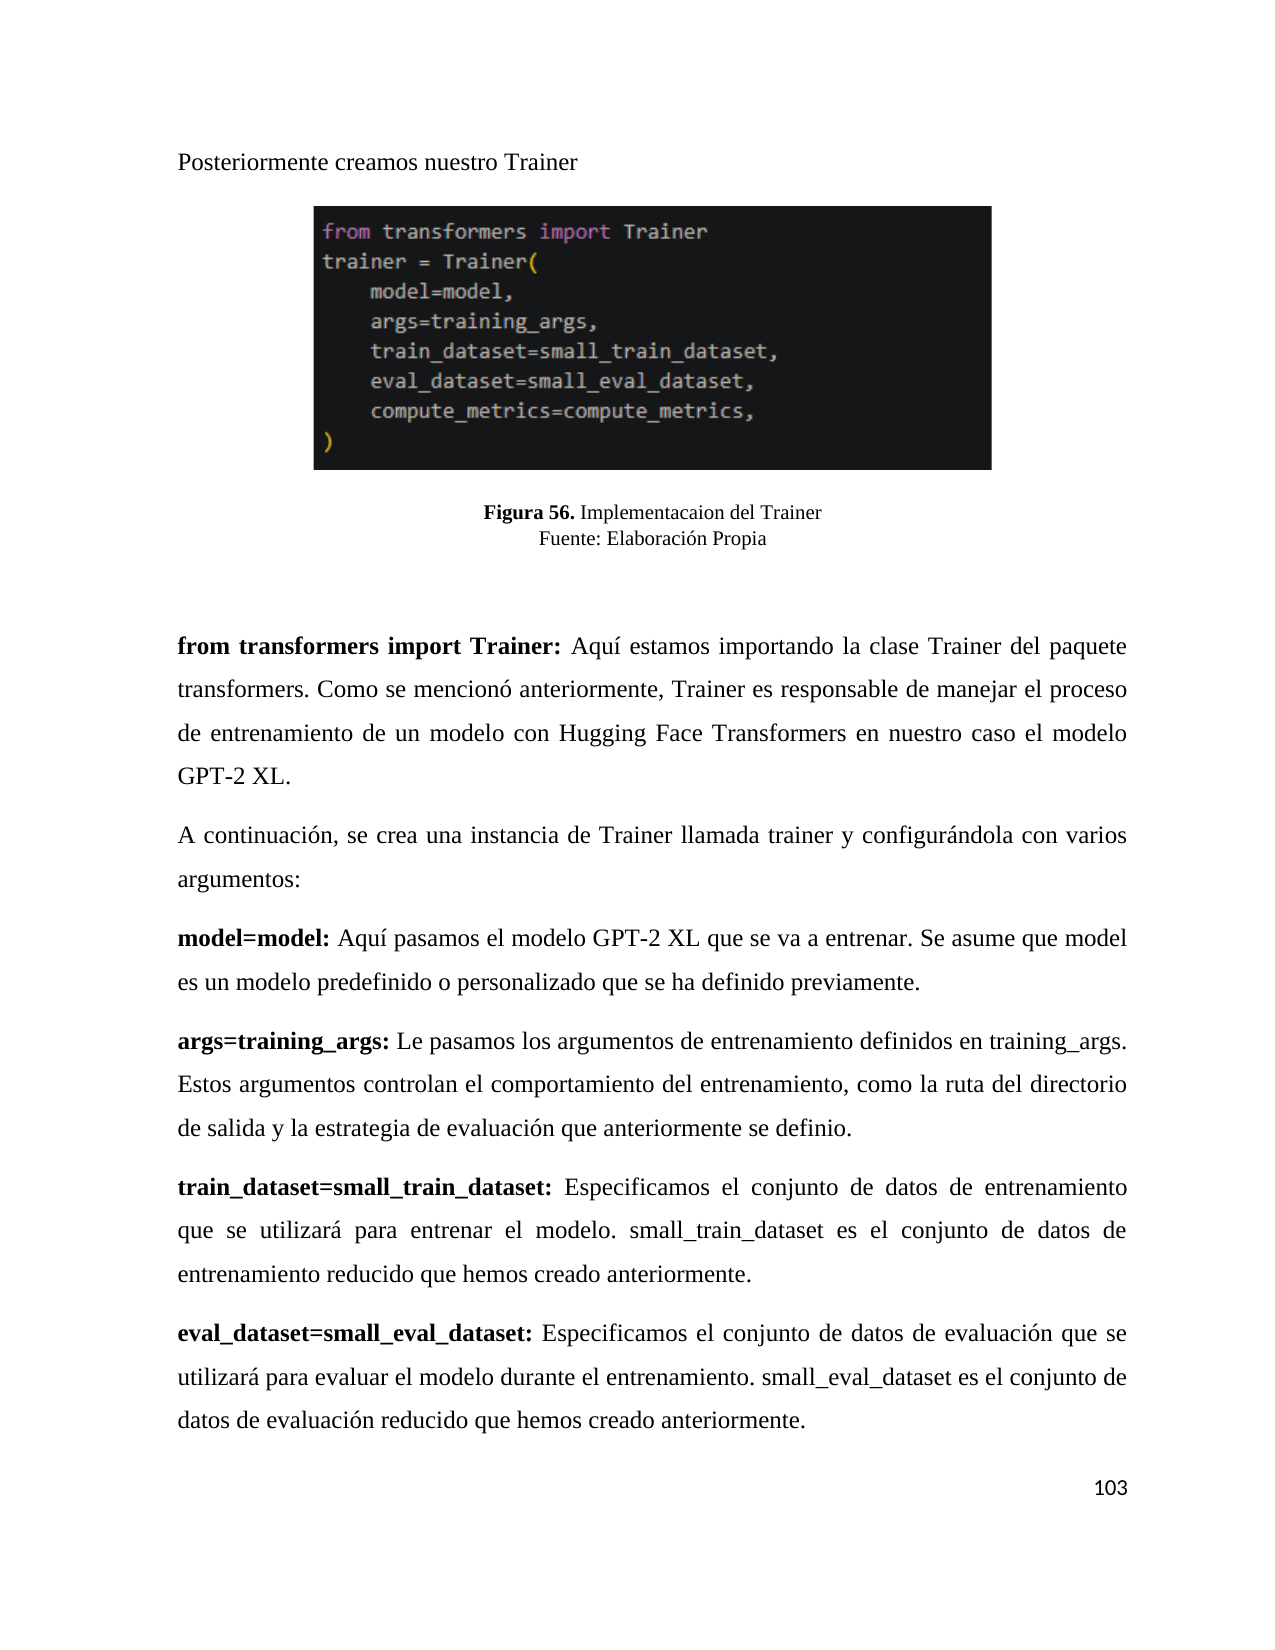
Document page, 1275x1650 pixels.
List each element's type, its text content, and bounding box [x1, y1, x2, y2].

text train_dataset=small_train_dataset: Especificamos el conjunto de datos de entrenamiento que se utilizará para entrenar el modelo. small_train_dataset es el conjunto de datos de entrenamiento reducido que hemos creado anteriormente. [177, 1172, 1128, 1287]
text Figura 56. Implementacaion del Trainer [177, 500, 1128, 524]
text Posteriormente creamos nuestro Trainer [177, 147, 1128, 176]
text Fuente: Elaboración Propia [177, 526, 1128, 550]
text from transformers import Trainer: Aquí estamos importando la clase Trainer del paquete transformers. Como se mencionó anteriormente, Trainer es responsable de manejar el proceso de entrenamiento de un modelo con Hugging Face Transformers en nuestro caso el modelo GPT-2 XL. [177, 631, 1128, 789]
text A continuación, se crea una instancia de Trainer llamada trainer y configurándola con varios argumentos: [177, 821, 1128, 892]
text model=model: Aquí pasamos el modelo GPT-2 XL que se va a entrenar. Se asume que model es un modelo predefinido o personalizado que se ha definido previamente. [177, 923, 1128, 995]
text eval_dataset=small_eval_dataset: Especificamos el conjunto de datos de evaluación que se utilizará para evaluar el modelo durante el entrenamiento. small_eval_dataset es el conjunto de datos de evaluación reducido que hemos creado anteriormente. [177, 1318, 1128, 1433]
text args=training_args: Le pasamos los argumentos de entrenamiento definidos en training_args. Estos argumentos controlan el comportamiento del entrenamiento, como la ruta del directorio de salida y la estrategia de evaluación que anteriormente se definio. [177, 1026, 1128, 1141]
picture [313, 206, 992, 470]
